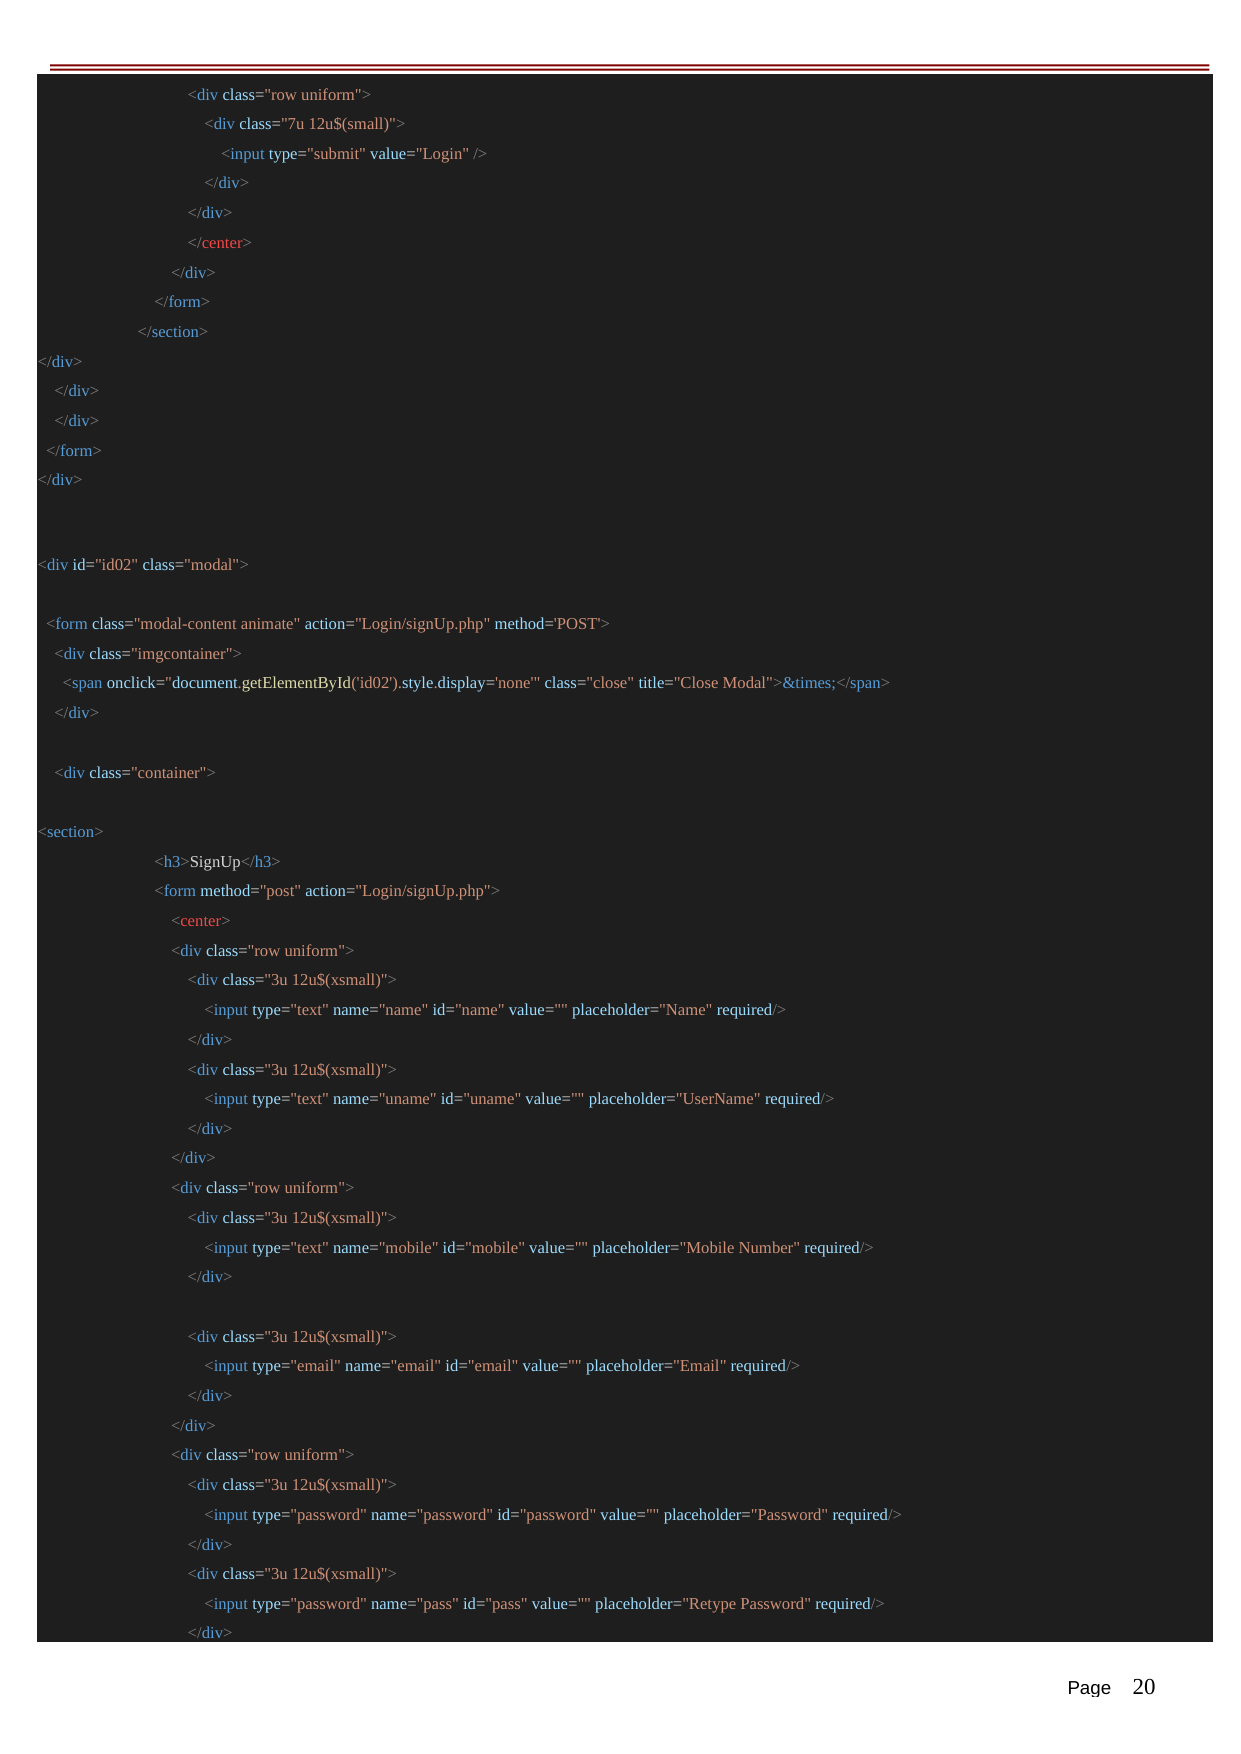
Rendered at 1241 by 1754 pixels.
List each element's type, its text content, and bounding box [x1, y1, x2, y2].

text <div class="3u 12u$(xsmall)"> [37, 1464, 1213, 1494]
text <input type="submit" value="Login" /> [37, 133, 1213, 163]
text </div> [37, 252, 1213, 282]
text </div> [37, 692, 1213, 722]
text <div class="3u 12u$(xsmall)"> [37, 960, 1213, 989]
text </div> [37, 400, 1213, 430]
text </center> [37, 222, 1213, 252]
text <input type="text" name="uname" id="uname" value="" placeholder="UserName" required/> [37, 1078, 1213, 1108]
text <input type="password" name="password" id="password" value="" placeholder="Password" required/> [37, 1494, 1213, 1524]
text <div class="row uniform"> [37, 1435, 1213, 1464]
text <div class="container"> [37, 752, 1213, 782]
text <div id="id02" class="modal"> [37, 544, 1213, 574]
text <div class="7u 12u$(small)"> [37, 103, 1213, 133]
text <div class="imgcontainer"> [37, 633, 1213, 663]
text <center> [37, 900, 1213, 930]
text </div> [37, 1019, 1213, 1049]
text <div class="row uniform"> [37, 930, 1213, 960]
text <div class="3u 12u$(xsmall)"> [37, 1316, 1213, 1346]
text </form> [37, 430, 1213, 460]
text </div> [37, 460, 1213, 489]
text <input type="password" name="pass" id="pass" value="" placeholder="Retype Password" required/> [37, 1583, 1213, 1613]
text <form method="post" action="Login/signUp.php"> [37, 871, 1213, 900]
text </div> [37, 341, 1213, 371]
text </div> [37, 163, 1213, 192]
text <section> [37, 811, 1213, 841]
text </div> [37, 1108, 1213, 1138]
text <input type="text" name="mobile" id="mobile" value="" placeholder="Mobile Number" required/> [37, 1227, 1213, 1257]
text </form> [37, 282, 1213, 311]
text <form class="modal-content animate" action="Login/signUp.php" method='POST'> [37, 603, 1213, 633]
text <div class="row uniform"> [37, 74, 1213, 103]
text <span onclick="document.getElementById('id02').style.display='none'" class="close" title="Close Modal">&times;</span> [37, 663, 1213, 692]
text </div> [37, 371, 1213, 400]
text </div> [37, 1138, 1213, 1167]
text </div> [37, 1405, 1213, 1435]
text </div> [37, 1375, 1213, 1405]
text <input type="email" name="email" id="email" value="" placeholder="Email" required/> [37, 1346, 1213, 1375]
text </div> [37, 1524, 1213, 1553]
text </section> [37, 311, 1213, 341]
text </div> [37, 1257, 1213, 1286]
text <div class="row uniform"> [37, 1167, 1213, 1197]
text <div class="3u 12u$(xsmall)"> [37, 1197, 1213, 1227]
text <div class="3u 12u$(xsmall)"> [37, 1049, 1213, 1078]
text <h3>SignUp</h3> [37, 841, 1213, 871]
text <div class="3u 12u$(xsmall)"> [37, 1553, 1213, 1583]
text </div> [37, 192, 1213, 222]
text <input type="text" name="name" id="name" value="" placeholder="Name" required/> [37, 989, 1213, 1019]
text </div> [37, 1613, 1213, 1642]
